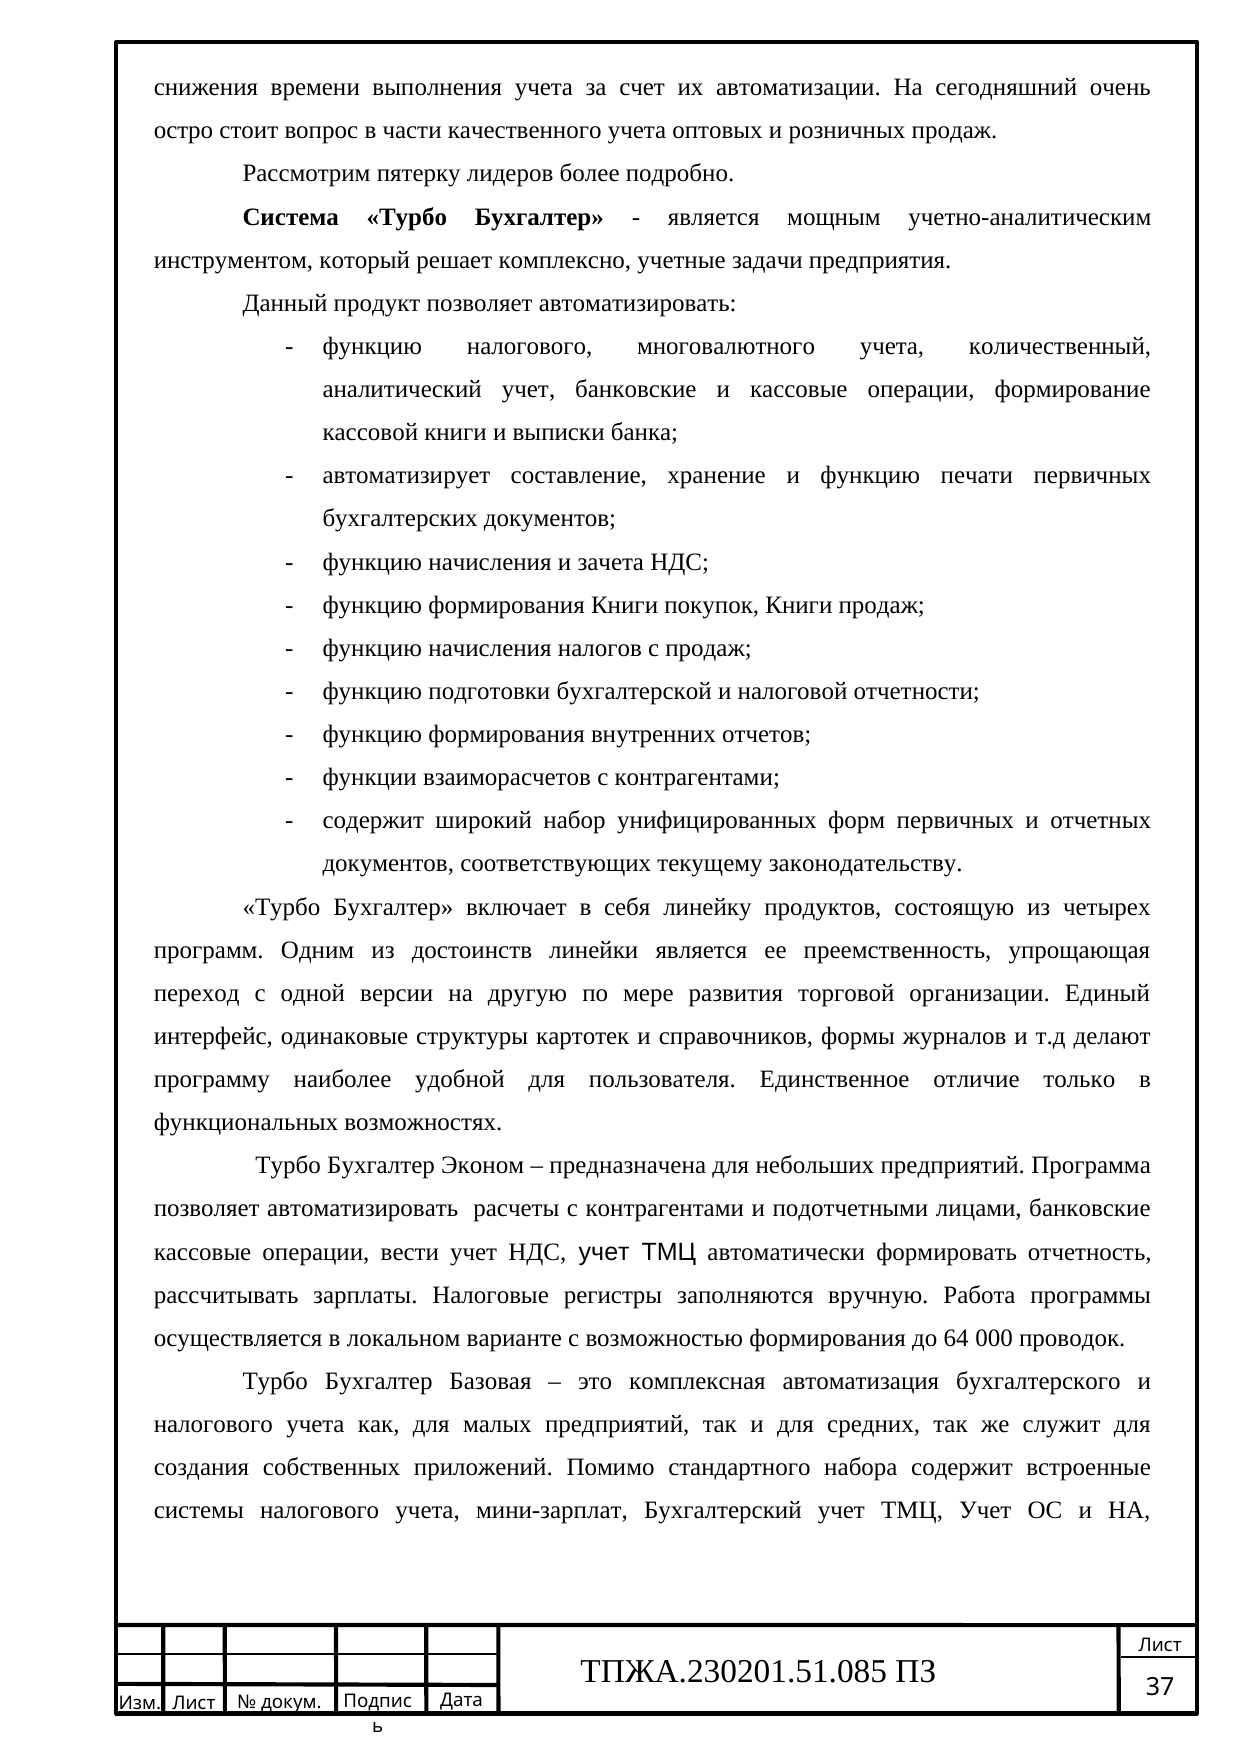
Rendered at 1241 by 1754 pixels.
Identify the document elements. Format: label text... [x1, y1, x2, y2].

text Турбо Бухгалтер Эконом – предназначена для небольших предприятий. Программа позволяет автоматизировать расчеты с контрагентами и подотчетными лицами, банковские кассовые операции, вести учет НДС, учет ТМЦ автоматически формировать отчетность, рассчитывать зарплаты. Налоговые регистры заполняются вручную. Работа программы осуществляется в локальном варианте с возможностью формирования до 64 000 проводок. [153, 1150, 1152, 1352]
list функцию начисления и зачета НДС; [285, 547, 1152, 575]
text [153, 72, 1152, 144]
text Система «Турбо Бухгалтер» - является мощным учетно-аналитическим инструментом, который решает комплексно, учетные задачи предприятия. [153, 202, 1152, 273]
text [153, 1366, 1152, 1524]
list функции взаиморасчетов с контрагентами; [285, 762, 1152, 791]
list функцию налогового, многовалютного учета, количественный, аналитический учет, банковские и кассовые операции, формирование кассовой книги и выписки банка; [285, 331, 1152, 446]
text «Турбо Бухгалтер» включает в себя линейку продуктов, состоящую из четырех программ. Одним из достоинств линейки является ее преемственность, упрощающая переход с одной версии на другую по мере развития торговой организации. Единый интерфейс, одинаковые структуры картотек и справочников, формы журналов и т.д делают программу наиболее удобной для пользователя. Единственное отличие только в функциональных возможностях. [153, 892, 1152, 1136]
list функцию формирования Книги покупок, Книги продаж; [285, 590, 1152, 618]
list функцию формирования внутренних отчетов; [285, 719, 1152, 748]
text Рассмотрим пятерку лидеров более подробно. [153, 158, 1152, 187]
list автоматизирует составление, хранение и функцию печати первичных бухгалтерских документов; [285, 460, 1152, 532]
list функцию начисления налогов с продаж; [285, 633, 1152, 662]
list содержит широкий набор унифицированных форм первичных и отчетных документов, соответствующих текущему законодательству. [285, 805, 1152, 877]
text Данный продукт позволяет автоматизировать: [153, 288, 1152, 317]
list функцию подготовки бухгалтерской и налоговой отчетности; [285, 676, 1152, 705]
